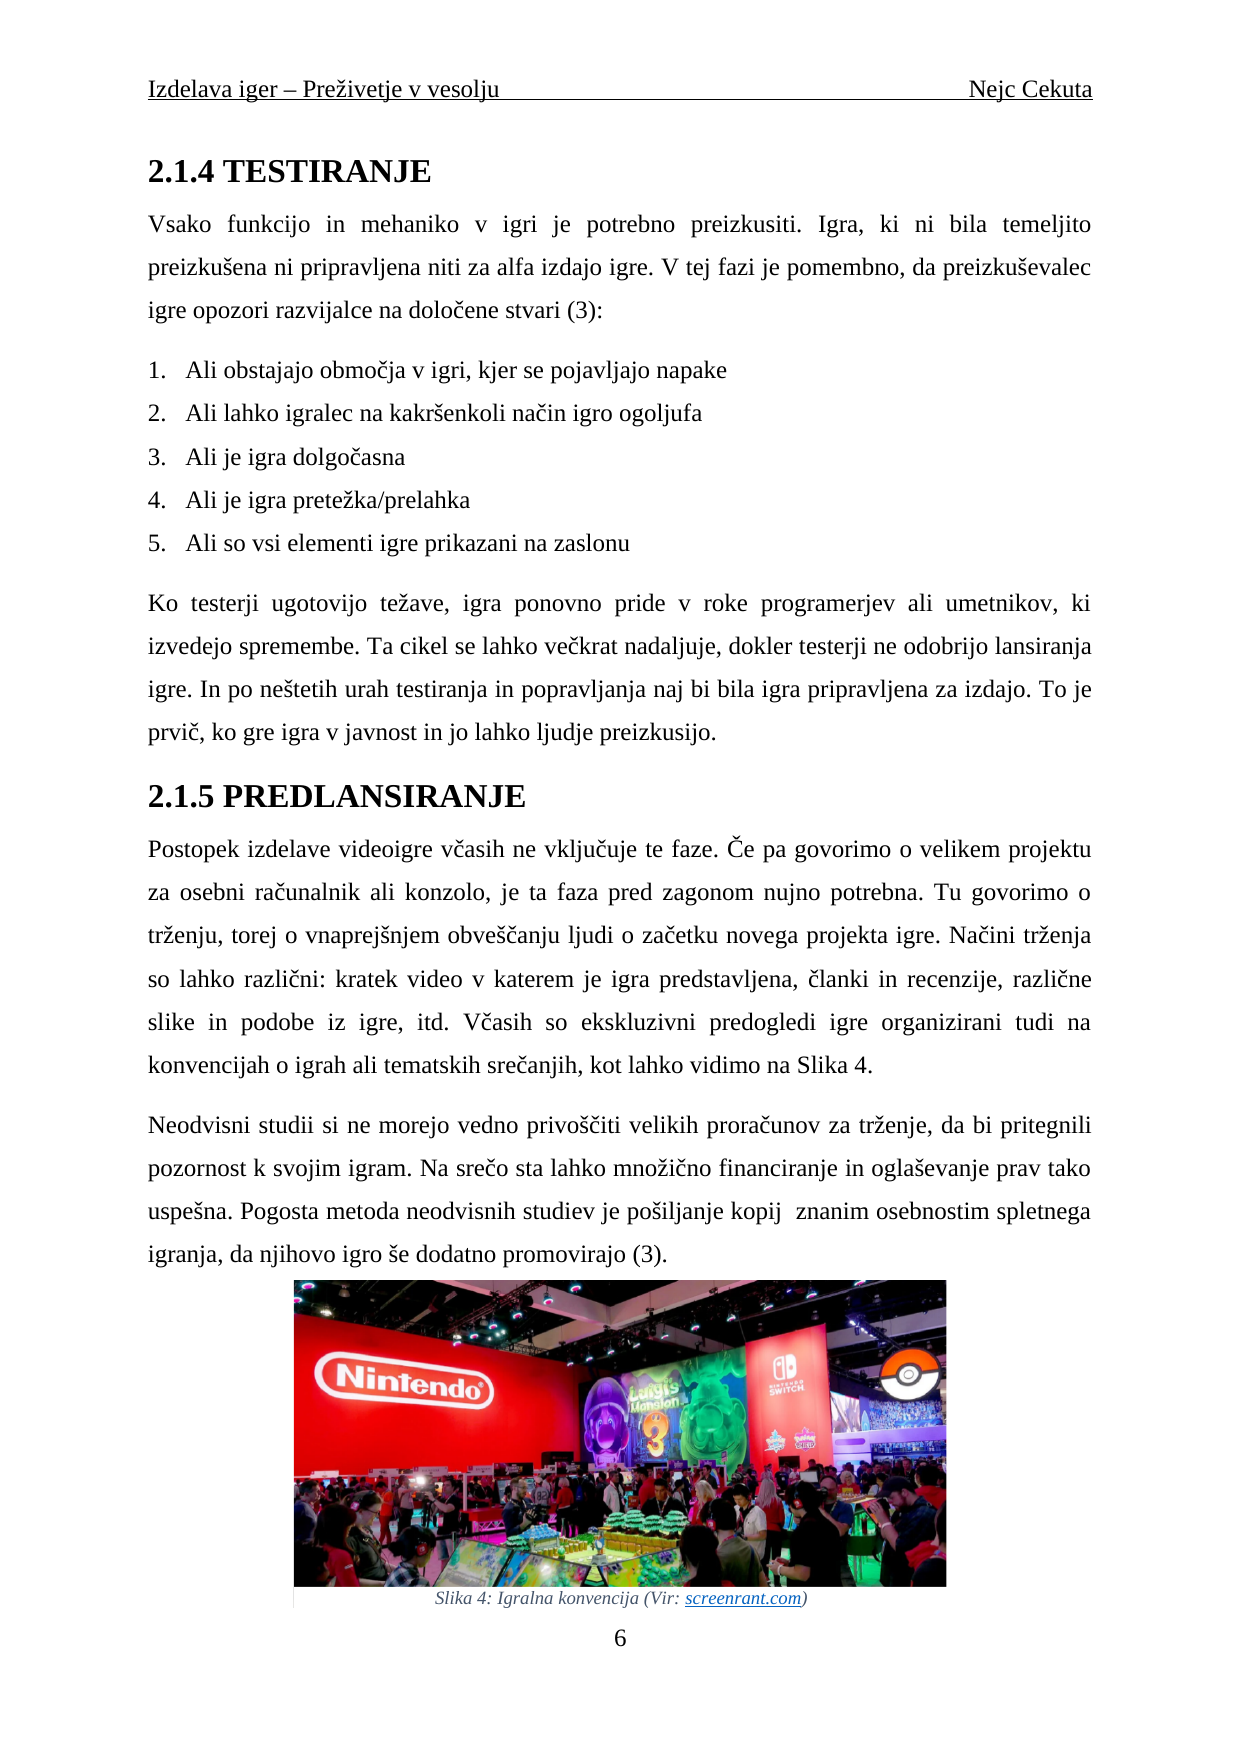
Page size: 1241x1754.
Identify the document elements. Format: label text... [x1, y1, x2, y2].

list Ali obstajajo območja v igri, kjer se pojavljajo napake [148, 355, 1093, 384]
subtitle TESTIRANJE [148, 152, 1093, 190]
list Ali je igra dolgočasna [148, 442, 1093, 470]
picture [293, 1280, 947, 1586]
text Postopek izdelave videoigre včasih ne vključuje te faze. Če pa govorimo o velikem projektu za osebni računalnik ali konzolo, je ta faza pred zagonom nujno potrebna. Tu govorimo o trženju, torej o vnaprejšnjem obveščanju ljudi o začetku novega projekta igre. Načini trženja so lahko različni: kratek video v katerem je igra predstavljena, članki in recenzije, različne slike in podobe iz igre, itd. Včasih so ekskluzivni predogledi igre organizirani tudi na konvencijah o igrah ali tematskih srečanjih, kot lahko vidimo na sliki 4. [148, 834, 1093, 1079]
subtitle PREDLANSIRANJE [148, 777, 1093, 815]
list Ali so vsi elementi igre prikazani na zaslonu [148, 528, 1093, 557]
text Vsako funkcijo in mehaniko v igri je potrebno preizkusiti. Igra, ki ni bila temeljito preizkušena ni pripravljena niti za alfa izdajo igre. V tej fazi je pomembno, da preizkuševalec igre opozori razvijalce na določene stvari: [148, 209, 1093, 324]
list Ali lahko igralec na kakršenkoli način igro ogoljufa [148, 398, 1093, 427]
text Neodvisni studii si ne morejo vedno privoščiti velikih proračunov za trženje, da bi pritegnili pozornost k svojim igram. Na srečo sta lahko množično financiranje in oglaševanje prav tako uspešna. Pogosta metoda neodvisnih studiev je pošiljanje kopij znanim osebnostim spletnega igranja, da njihovo igro še dodatno promovirajo. [148, 1110, 1093, 1268]
list Ali je igra pretežka/prelahka [148, 485, 1093, 513]
text Ko testerji ugotovijo težave, igra ponovno pride v roke programerjev ali umetnikov, ki izvedejo spremembe. Ta cikel se lahko večkrat nadaljuje, dokler testerji ne odobrijo lansiranja igre. In po neštetih urah testiranja in popravljanja naj bi bila igra pripravljena za izdajo. To je prvič, ko gre igra v javnost in jo lahko ljudje preizkusijo. [148, 588, 1093, 746]
